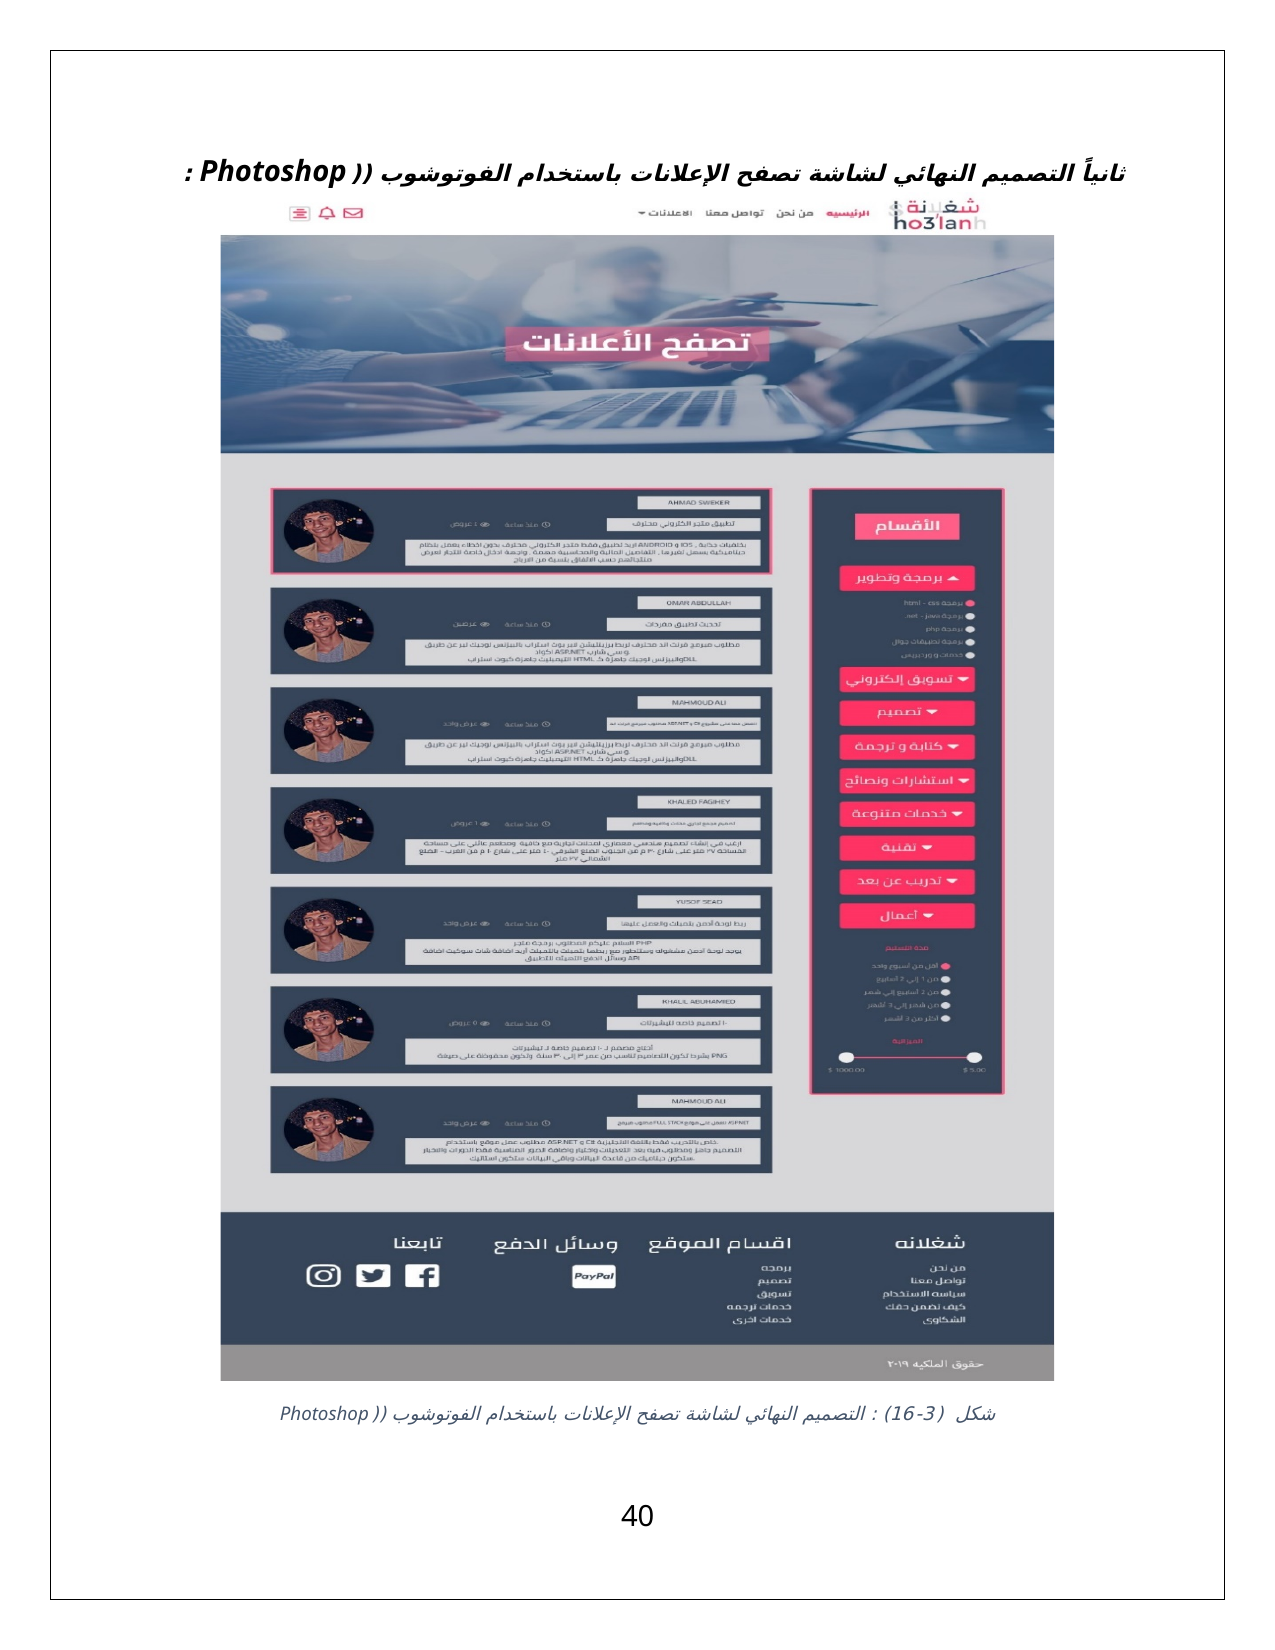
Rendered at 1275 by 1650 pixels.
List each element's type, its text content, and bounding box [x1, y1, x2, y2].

picture [220, 192, 1055, 1381]
subtitle ثانياً التصميم النهائي لشاشة تصفح الإعلانات باستخدام الفوتوشوب ((Photoshop : [150, 150, 1124, 190]
text شكل (3-16) : التصميم النهائي لشاشة تصفح الإعلانات باستخدام الفوتوشوب ((Photoshop [150, 1400, 1125, 1426]
